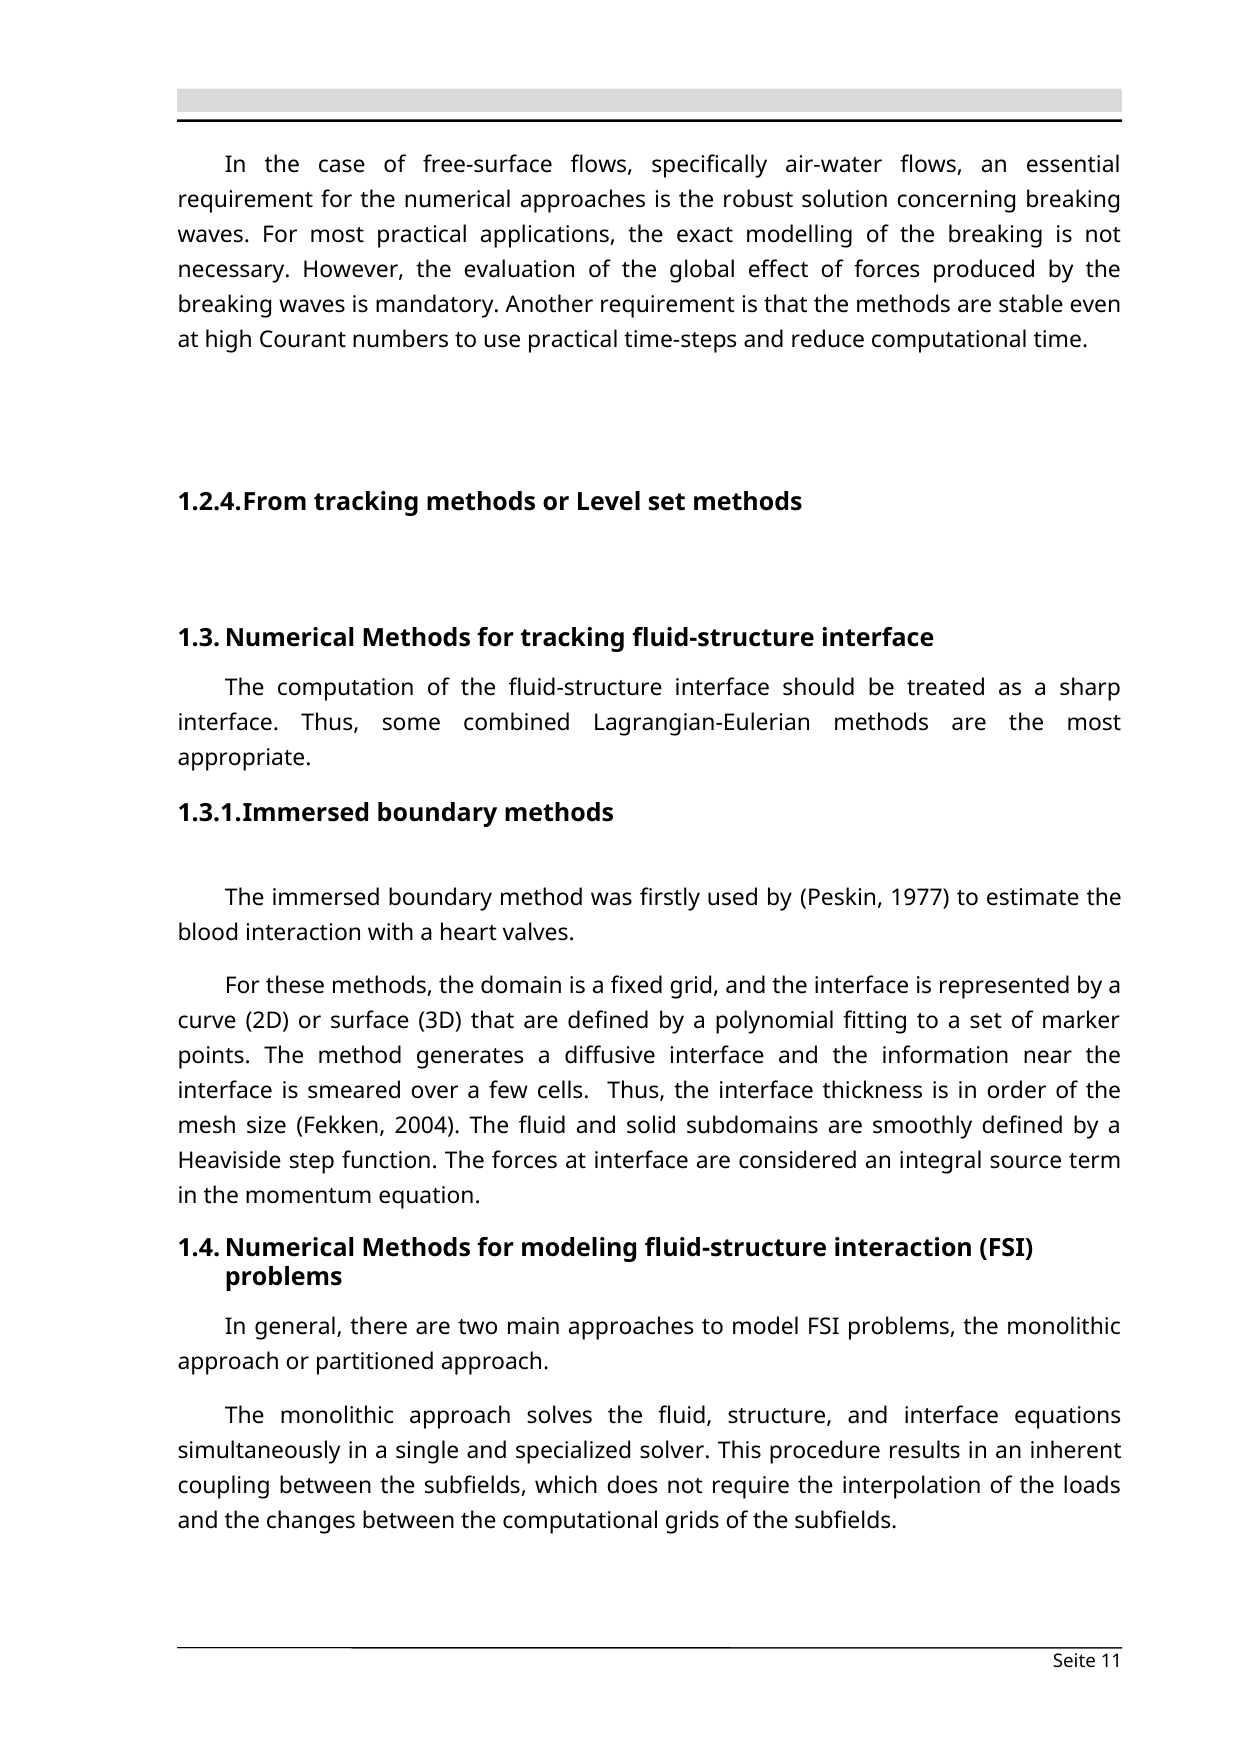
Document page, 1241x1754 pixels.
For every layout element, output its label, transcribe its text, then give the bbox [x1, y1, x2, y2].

subtitle Numerical Methods for tracking fluid-structure interface [177, 623, 1122, 652]
subtitle From tracking methods or Level set methods [177, 484, 1122, 518]
text For these methods, the domain is a fixed grid, and the interface is represented by a curve (2D) or surface (3D) that are defined by a polynomial fitting to a set of marker points. The method generates a diffusive interface and the information near the interface is smeared over a few cells. Thus, the interface thickness is in order of the mesh size (Fekken, 2004). The fluid and solid subdomains are smoothly defined by a Heaviside step function. The forces at interface are considered an integral source term in the momentum equation. [177, 969, 1122, 1211]
subtitle Immersed boundary methods [177, 795, 1122, 829]
text The monolithic approach solves the fluid, structure, and interface equations simultaneously in a single and specialized solver. This procedure results in an inherent coupling between the subfields, which does not require the interpolation of the loads and the changes between the computational grids of the subfields. [177, 1399, 1122, 1535]
text The computation of the fluid-structure interface should be treated as a sharp interface. Thus, some combined Lagrangian-Eulerian methods are the most appropriate. [177, 671, 1122, 772]
text In the case of free-surface flows, specifically air-water flows, an essential requirement for the numerical approaches is the robust solution concerning breaking waves. For most practical applications, the exact modelling of the breaking is not necessary. However, the evaluation of the global effect of forces produced by the breaking waves is mandatory. Another requirement is that the methods are stable even at high Courant numbers to use practical time-steps and reduce computational time. [177, 148, 1122, 354]
text In general, there are two main approaches to model FSI problems, the monolithic approach or partitioned approach. [177, 1310, 1122, 1376]
subtitle Numerical Methods for modeling fluid-structure interaction (FSI) problems [177, 1233, 1122, 1291]
text The immersed boundary method was firstly used by (Peskin, 1977) to estimate the blood interaction with a heart valves. [177, 881, 1122, 947]
